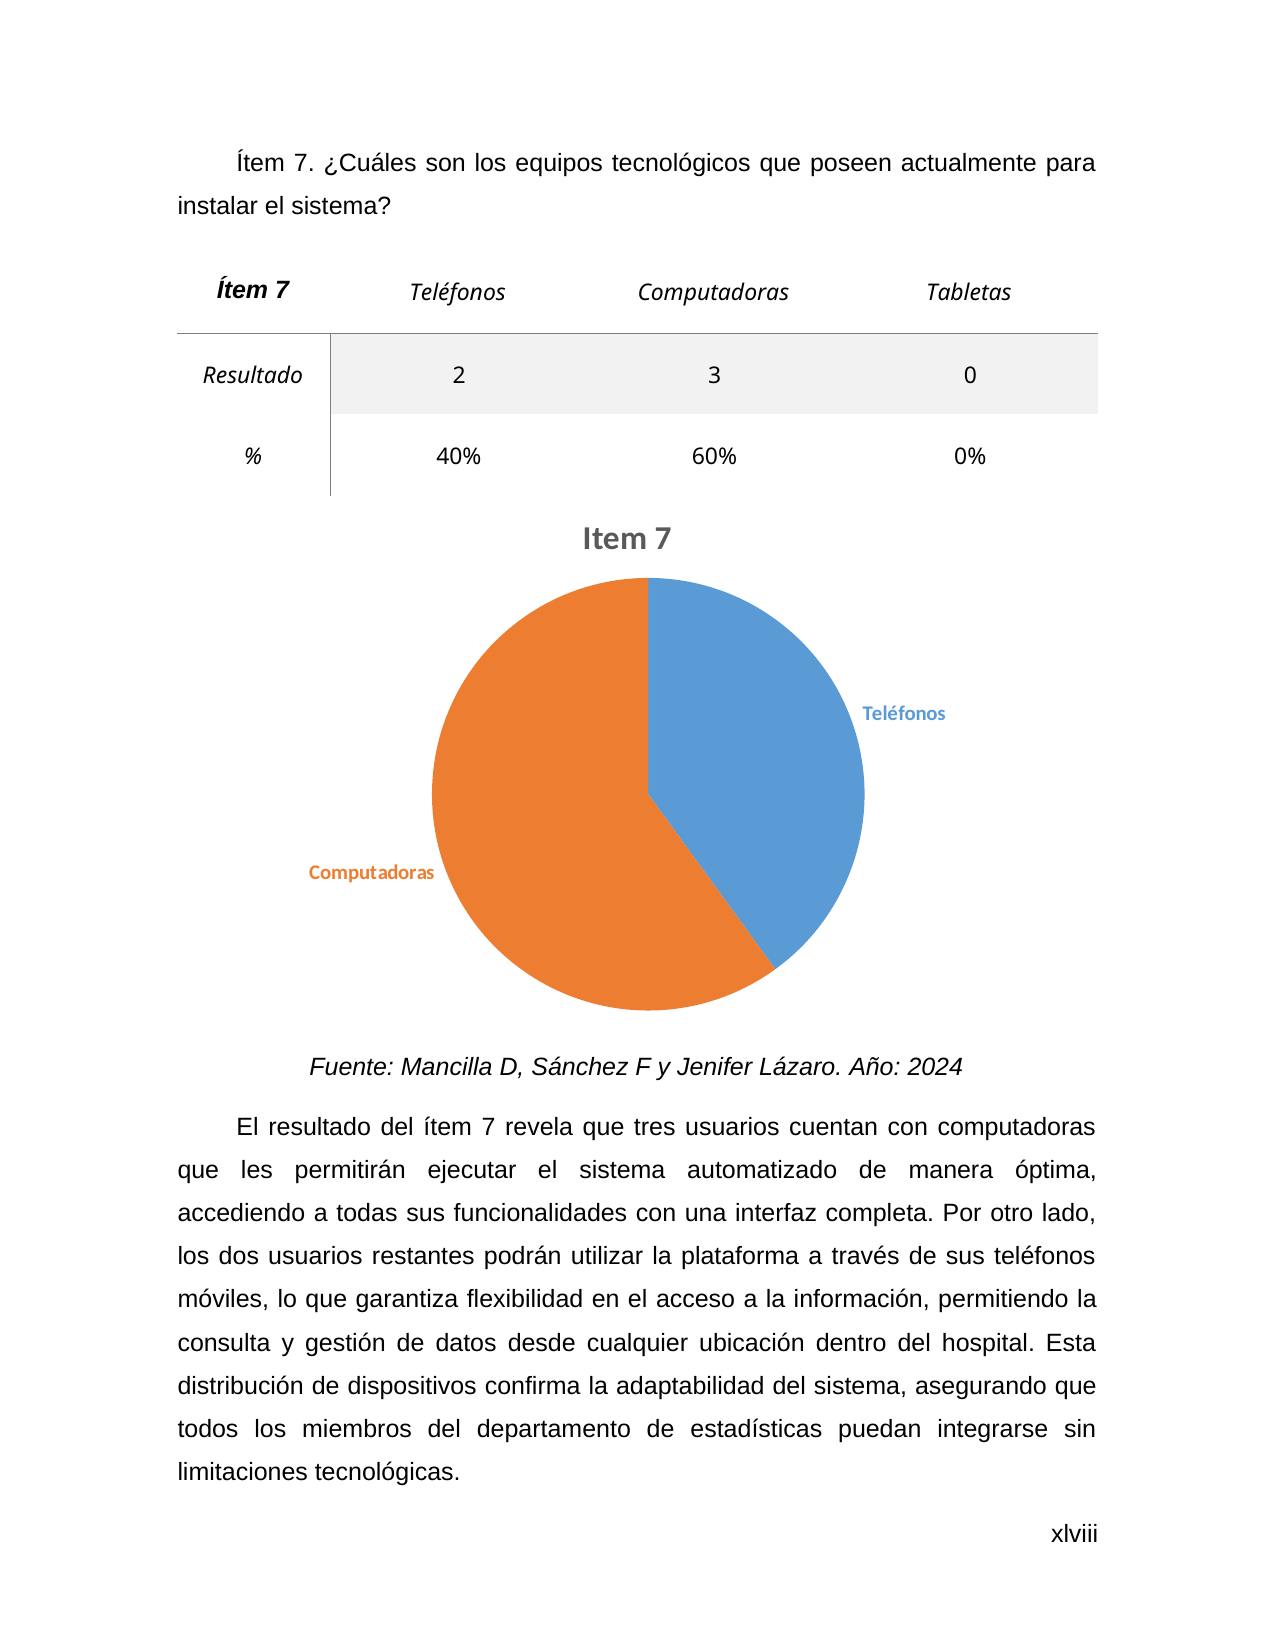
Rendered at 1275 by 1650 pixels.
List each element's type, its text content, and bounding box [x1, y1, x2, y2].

table_cell 2 [331, 334, 587, 414]
table_cell Resultado [177, 334, 330, 414]
table_cell 0 [842, 334, 1098, 414]
table_header Computadoras [587, 251, 842, 333]
text Fuente: Mancilla D, Sánchez F y Jenifer Lázaro. Año: 2024 [177, 1052, 1098, 1081]
table_header Ítem 7 [177, 251, 331, 333]
text El resultado del ítem 7 revela que tres usuarios cuentan con computadoras que les permitirán ejecutar el sistema automatizado de manera óptima, accediendo a todas sus funcionalidades con una interfaz completa. Por otro lado, los dos usuarios restantes podrán utilizar la plataforma a través de sus teléfonos móviles, lo que garantiza flexibilidad en el acceso a la información, permitiendo la consulta y gestión de datos desde cualquier ubicación dentro del hospital. Esta distribución de dispositivos confirma la adaptabilidad del sistema, asegurando que todos los miembros del departamento de estadísticas puedan integrarse sin limitaciones tecnológicas. [177, 1112, 1098, 1486]
table_cell % [177, 415, 330, 496]
table_cell 60% [587, 415, 842, 496]
table_header Teléfonos [331, 251, 587, 333]
table_header Tabletas [842, 251, 1098, 333]
table_cell 3 [587, 334, 842, 414]
table_cell 0% [842, 415, 1098, 496]
table_cell 40% [331, 415, 587, 496]
text Ítem 7. ¿Cuáles son los equipos tecnológicos que poseen actualmente para instalar el sistema? [177, 148, 1098, 219]
